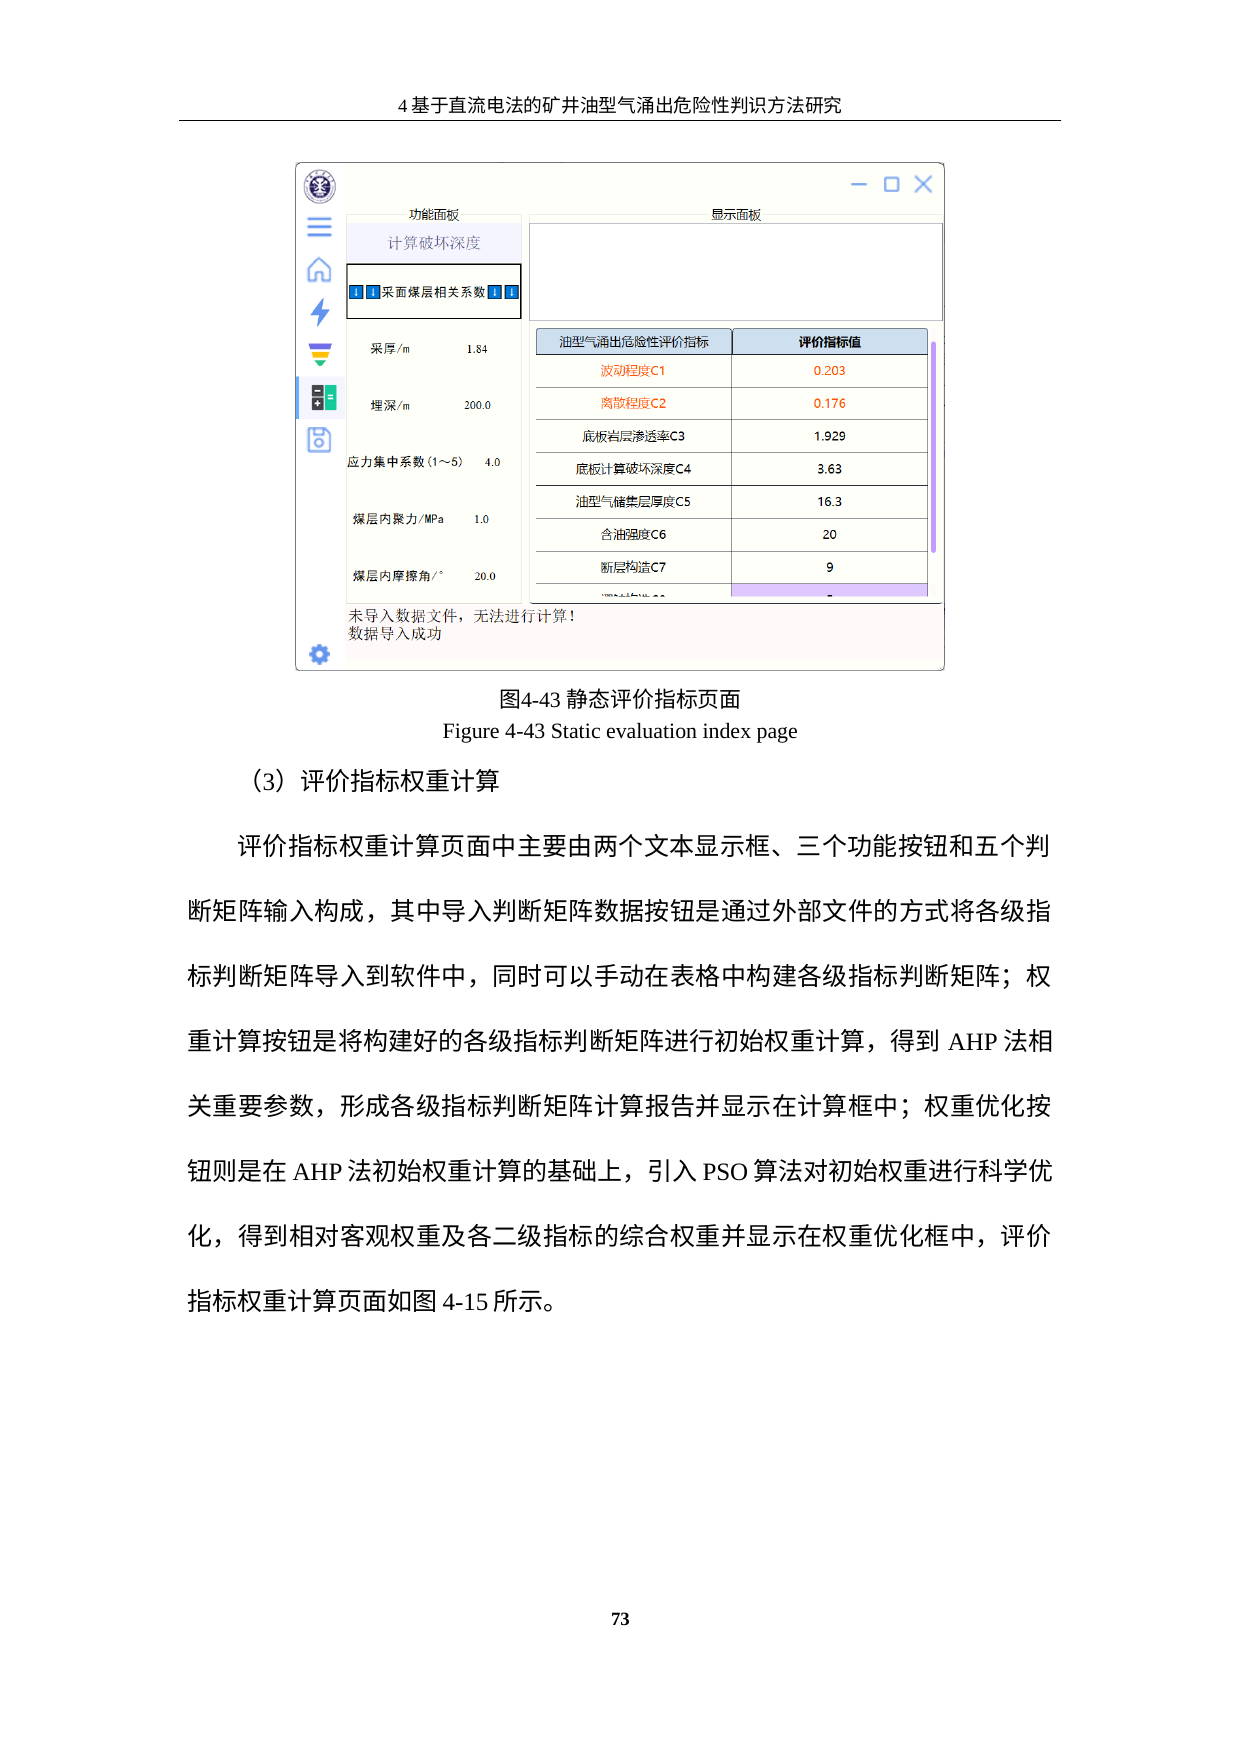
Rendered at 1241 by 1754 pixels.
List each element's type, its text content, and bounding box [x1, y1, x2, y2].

picture [295, 162, 945, 671]
text 评价指标权重计算页面中主要由两个文本显示框、三个功能按钮和五个判断矩阵输入构成，其中导入判断矩阵数据按钮是通过外部文件的方式将各级指标判断矩阵导入到软件中，同时可以手动在表格中构建各级指标判断矩阵；权重计算按钮是将构建好的各级指标判断矩阵进行初始权重计算，得到AHP法相关重要参数，形成各级指标判断矩阵计算报告并显示在计算框中；权重优化按钮则是在AHP法初始权重计算的基础上，引入PSO算法对初始权重进行科学优化，得到相对客观权重及各二级指标的综合权重并显示在权重优化框中，评价指标权重计算页面如图4-15所示。 [187, 812, 1053, 1332]
text （3）评价指标权重计算 [187, 747, 1053, 812]
